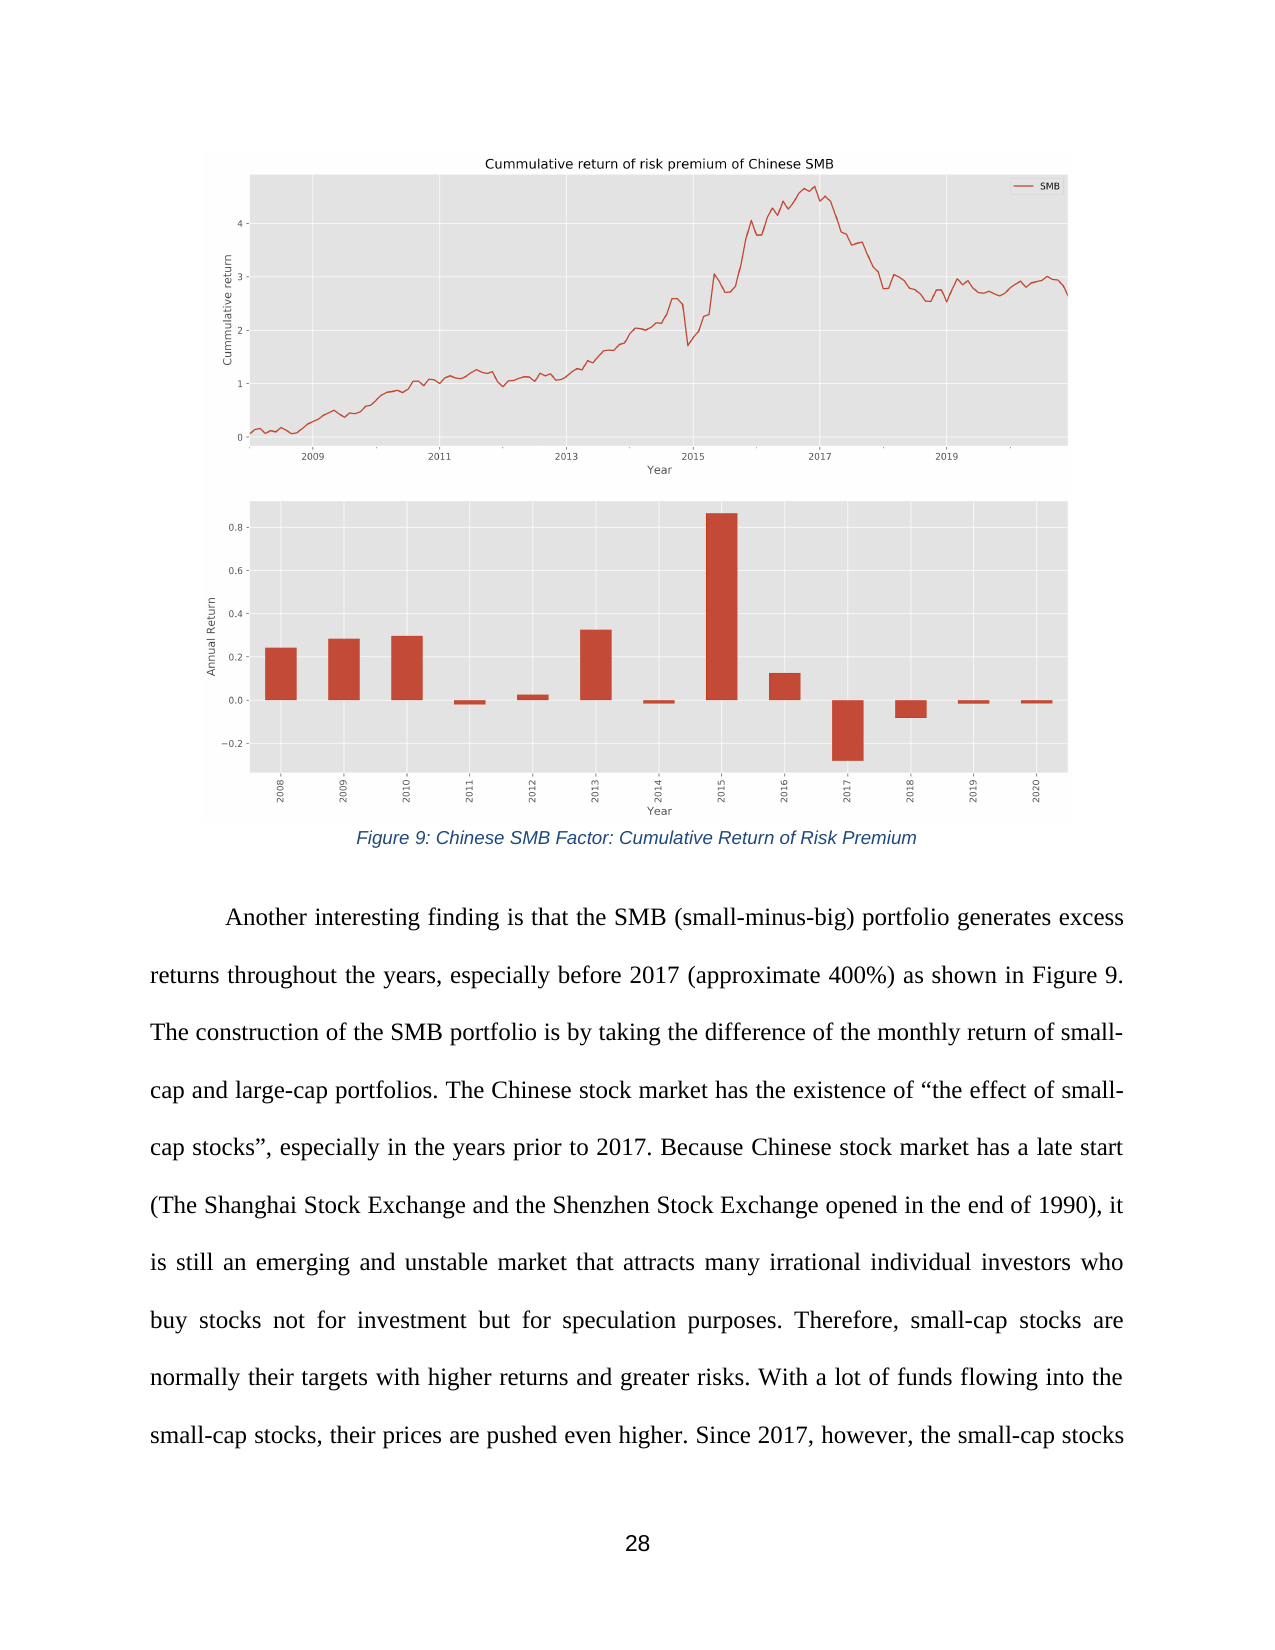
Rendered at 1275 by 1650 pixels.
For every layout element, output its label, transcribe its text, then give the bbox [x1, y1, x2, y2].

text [150, 902, 1125, 1448]
picture [203, 150, 1072, 823]
text Figure 9: Chinese SMB Factor: Cumulative Return of Risk Premium [150, 827, 1125, 848]
